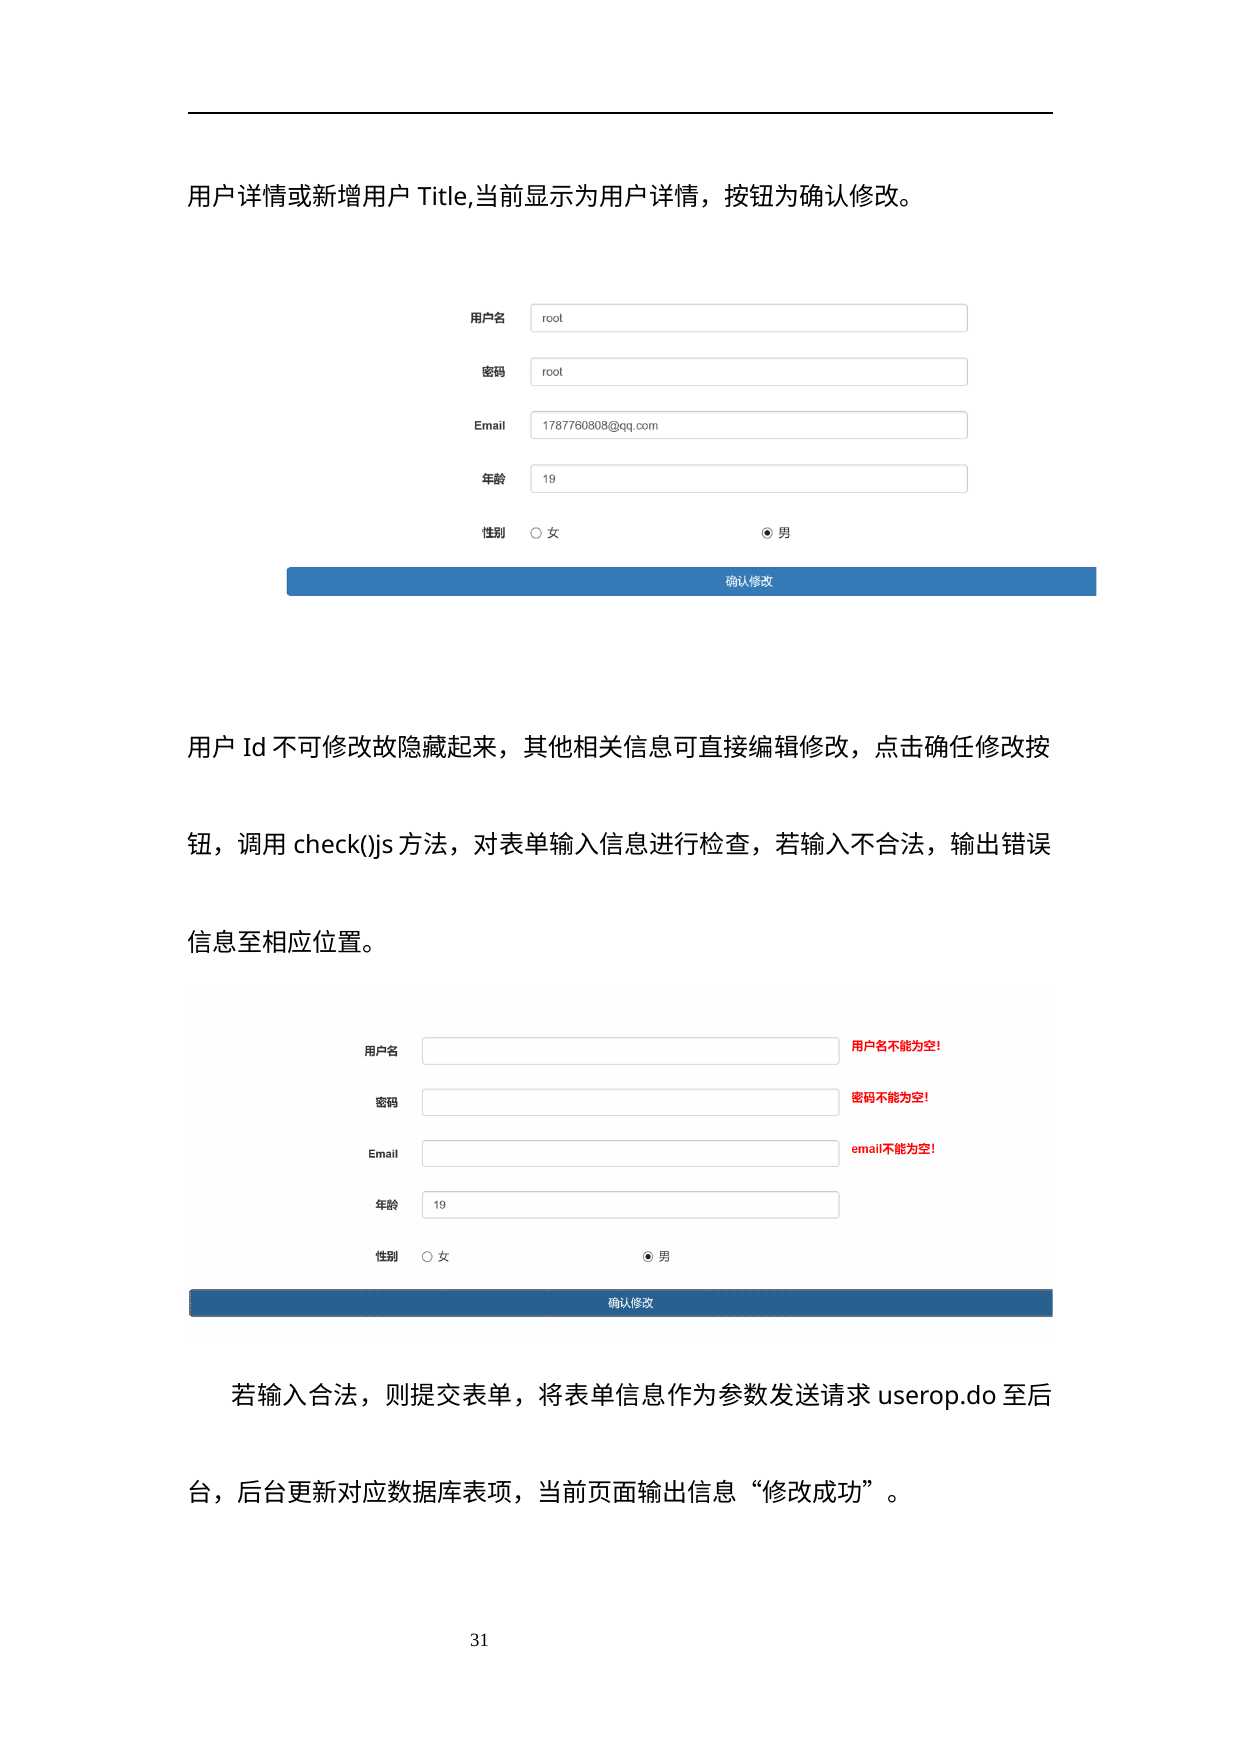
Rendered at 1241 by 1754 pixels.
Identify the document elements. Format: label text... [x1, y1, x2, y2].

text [187, 162, 1053, 227]
text 用户Id不可修改故隐藏起来，其他相关信息可直接编辑修改，点击确任修改按钮，调用check()js方法，对表单输入信息进行检查，若输入不合法，输出错误信息至相应位置。 [187, 713, 1053, 973]
text 若输入合法，则提交表单，将表单信息作为参数发送请求userop.do至后台，后台更新对应数据库表项，当前页面输出信息“修改成功”。 [187, 1361, 1053, 1523]
picture [187, 990, 1053, 1338]
picture [231, 245, 1097, 691]
